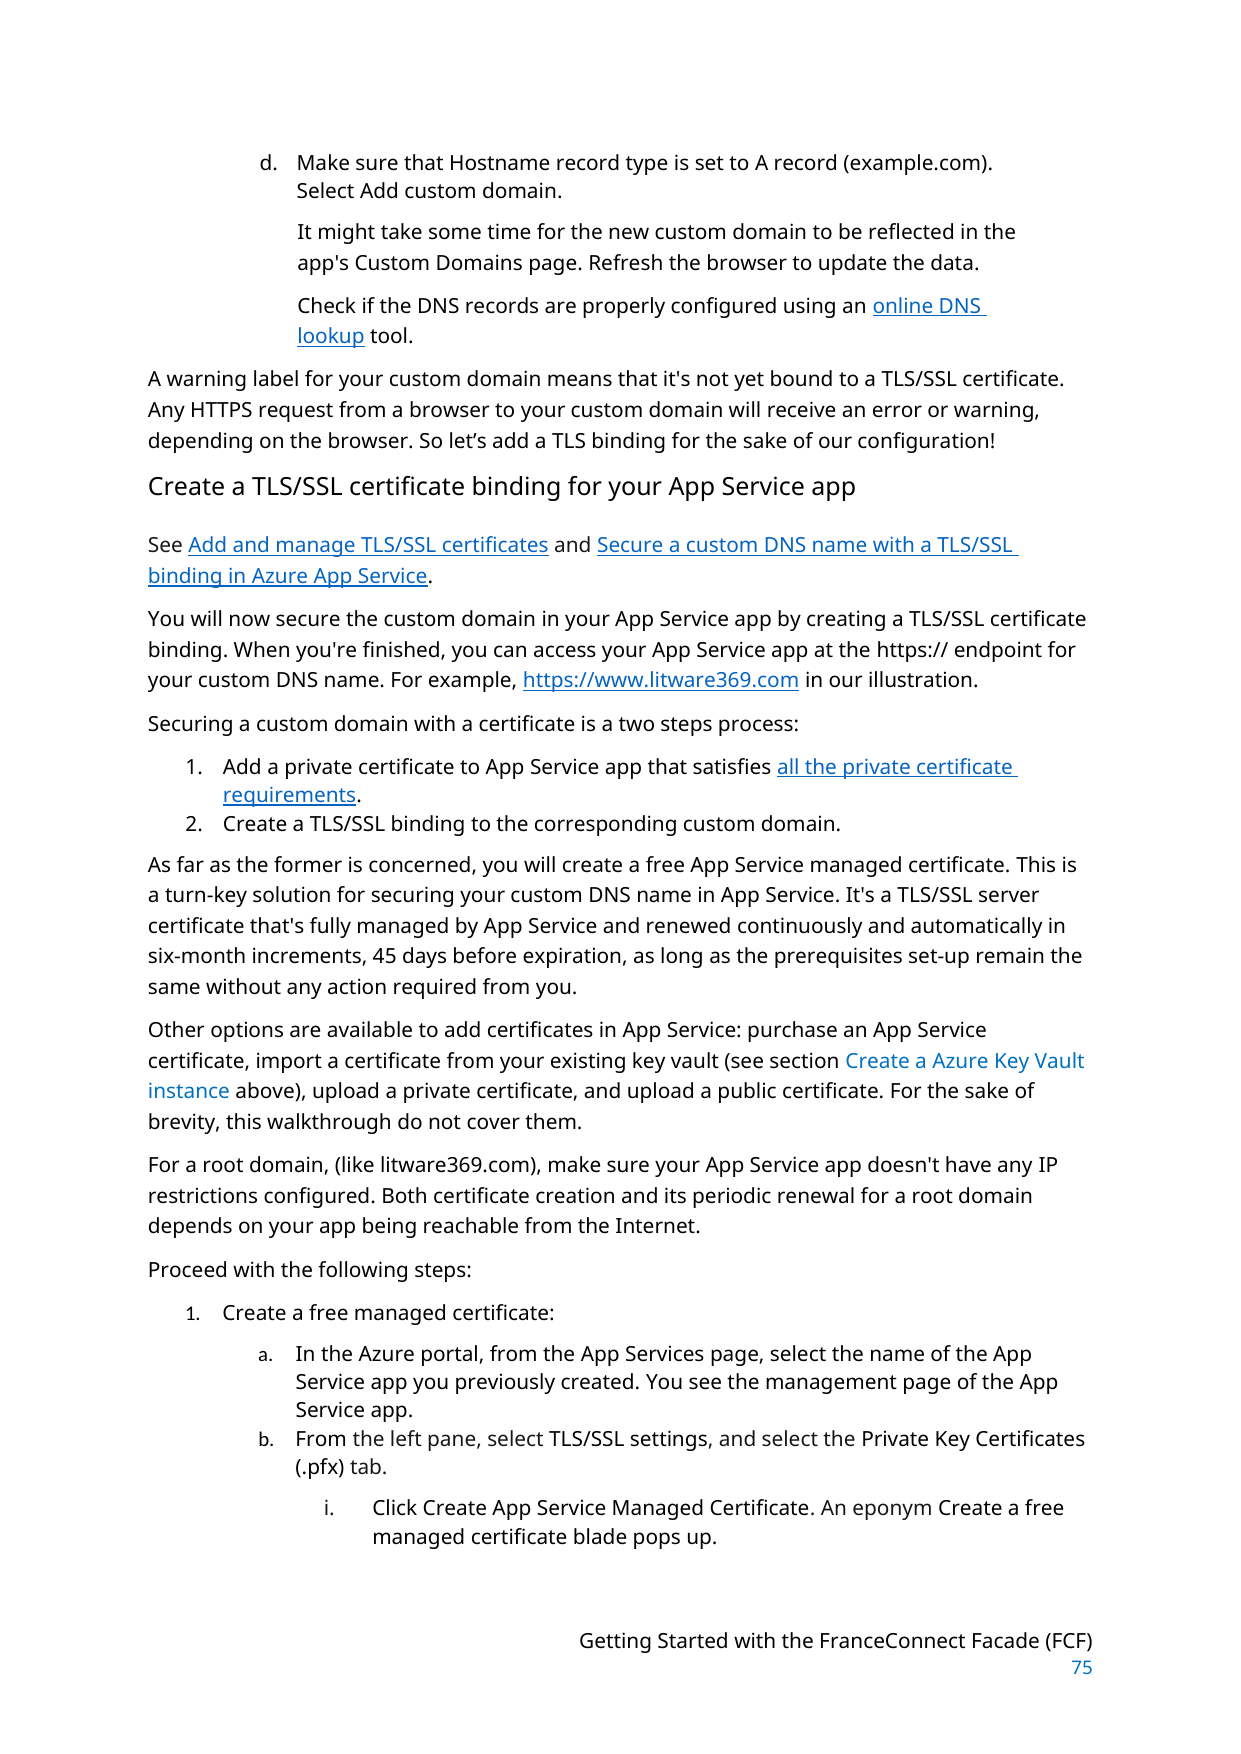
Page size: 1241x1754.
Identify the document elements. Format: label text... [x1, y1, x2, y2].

text A warning label for your custom domain means that it's not yet bound to a TLS/SSL certificate. Any HTTPS request from a browser to your custom domain will receive an error or warning, depending on the browser. So let’s add a TLS binding for the sake of our configuration! [148, 364, 1093, 454]
subtitle Create a TLS/SSL certificate binding for your App Service app [148, 469, 1093, 503]
text Other options are available to add certificates in App Service: purchase an App Service certificate, import a certificate from your existing key vault (see section Create a Azure Key Vault instance above), upload a private certificate, and upload a public certificate. For the sake of brevity, this walkthrough do not cover them. [148, 1015, 1093, 1136]
text You will now secure the custom domain in your App Service app by creating a TLS/SSL certificate binding. When you're finished, you can access your App Service app at the https:// endpoint for your custom DNS name. For example, https://www.litware369.com in our illustration. [148, 604, 1093, 694]
list Create a free managed certificate: [185, 1298, 1093, 1326]
list Make sure that Hostname record type is set to A record (example.com). Select Add custom domain. [259, 148, 1093, 204]
text Proceed with the following steps: [148, 1255, 1093, 1283]
list It might take some time for the new custom domain to be reflected in the app's Custom Domains page. Refresh the browser to update the data. [297, 217, 1093, 276]
text As far as the former is concerned, you will create a free App Service managed certificate. This is a turn-key solution for securing your custom DNS name in App Service. It's a TLS/SSL server certificate that's fully managed by App Service and renewed continuously and automatically in six-month increments, 45 days before expiration, as long as the prerequisites set-up remain the same without any action required from you. [148, 850, 1093, 1001]
text Securing a custom domain with a certificate is a two steps process: [148, 709, 1093, 737]
text See Add and manage TLS/SSL certificates and Secure a custom DNS name with a TLS/SSL binding in Azure App Service. [148, 531, 1093, 590]
list Check if the DNS records are properly configured using an online DNS lookup tool. [297, 291, 1093, 350]
list Create a TLS/SSL binding to the corresponding custom domain. [185, 809, 1093, 837]
list From the left pane, select TLS/SSL settings, and select the Private Key Certificates (.pfx) tab. [258, 1424, 1093, 1481]
list Add a private certificate to App Service app that satisfies all the private certificate requirements. [185, 752, 1093, 809]
list In the Azure portal, from the App Services page, select the name of the App Service app you previously created. You see the management page of the App Service app. [258, 1339, 1093, 1424]
text For a root domain, (like litware369.com), make sure your App Service app doesn't have any IP restrictions configured. Both certificate creation and its periodic renewal for a root domain depends on your app being reachable from the Internet. [148, 1150, 1093, 1240]
list Click Create App Service Managed Certificate. An eponym Create a free managed certificate blade pops up. [334, 1493, 1093, 1550]
